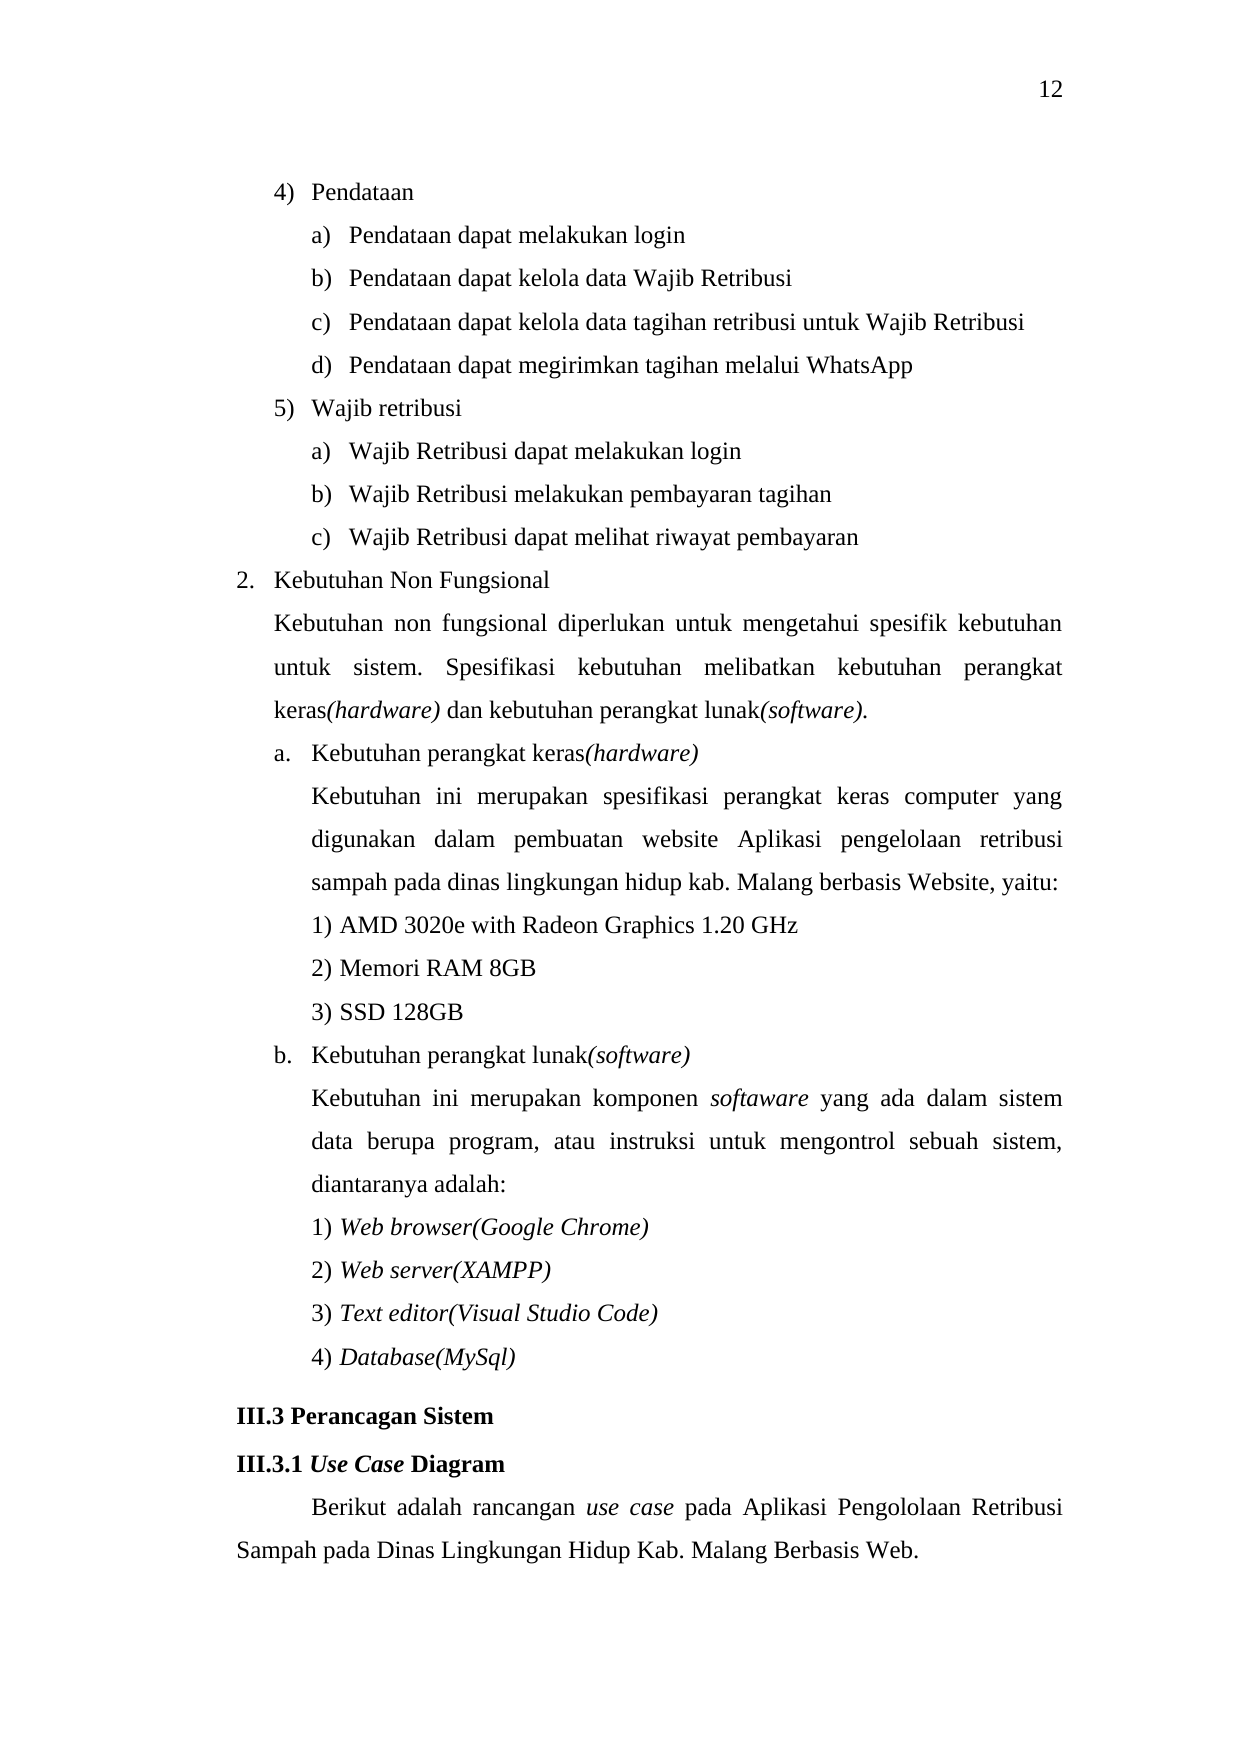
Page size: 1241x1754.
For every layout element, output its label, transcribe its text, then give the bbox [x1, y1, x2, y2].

list Wajib Retribusi melakukan pembayaran tagihan [311, 479, 1063, 508]
subtitle Perancagan Sistem [236, 1401, 1063, 1430]
list Pendataan dapat kelola data tagihan retribusi untuk Wajib Retribusi [311, 307, 1063, 335]
list Kebutuhan perangkat keras(hardware) [274, 738, 1063, 767]
list Kebutuhan perangkat lunak(software) [274, 1040, 1063, 1068]
list AMD 3020e with Radeon Graphics 1.20 GHz [311, 910, 1063, 939]
list Wajib Retribusi dapat melihat riwayat pembayaran [311, 522, 1063, 551]
list Kebutuhan ini merupakan spesifikasi perangkat keras computer yang digunakan dalam pembuatan website Aplikasi pengelolaan retribusi sampah pada dinas lingkungan hidup kab. Malang berbasis Website, yaitu: [311, 781, 1063, 896]
list Kebutuhan ini merupakan komponen softaware yang ada dalam sistem data berupa program, atau instruksi untuk mengontrol sebuah sistem, diantaranya adalah: [311, 1083, 1063, 1198]
text Berikut adalah rancangan use case pada Aplikasi Pengololaan Retribusi Sampah pada Dinas Lingkungan Hidup Kab. Malang Berbasis Web. [236, 1492, 1063, 1564]
list Memori RAM 8GB [311, 953, 1063, 982]
list Wajib retribusi [274, 393, 1063, 422]
subtitle Use Case Diagram [236, 1449, 1063, 1477]
list Kebutuhan Non Fungsional [236, 565, 1063, 594]
list Text editor(Visual Studio Code) [311, 1298, 1063, 1327]
list Pendataan [274, 177, 1063, 206]
list Web server(XAMPP) [311, 1255, 1063, 1284]
list Pendataan dapat kelola data Wajib Retribusi [311, 263, 1063, 292]
list Database(MySql) [311, 1342, 1063, 1370]
list SSD 128GB [311, 997, 1063, 1025]
list Wajib Retribusi dapat melakukan login [311, 436, 1063, 465]
list Pendataan dapat melakukan login [311, 220, 1063, 249]
list Web browser(Google Chrome) [311, 1212, 1063, 1241]
list Kebutuhan non fungsional diperlukan untuk mengetahui spesifik kebutuhan untuk sistem. Spesifikasi kebutuhan melibatkan kebutuhan perangkat keras(hardware) dan kebutuhan perangkat lunak(software). [274, 608, 1063, 723]
list Pendataan dapat megirimkan tagihan melalui WhatsApp [311, 350, 1063, 378]
